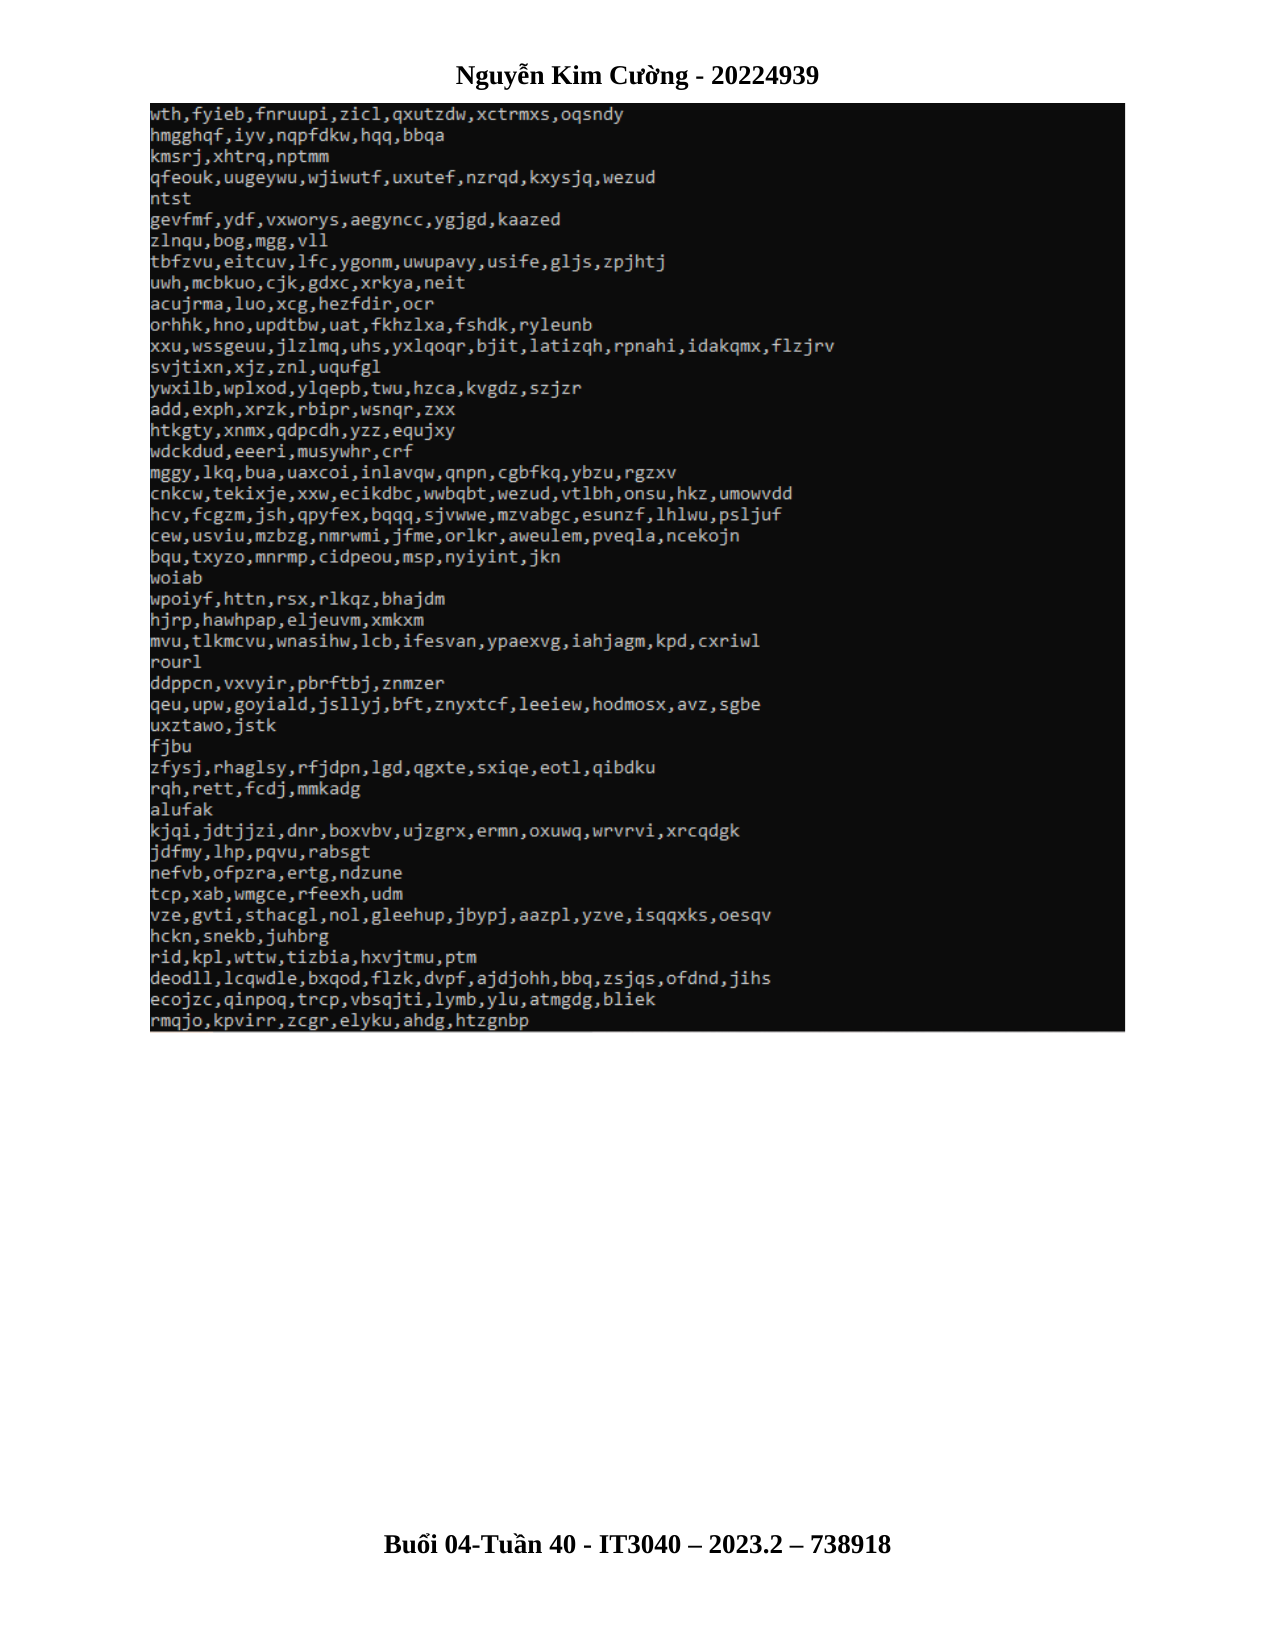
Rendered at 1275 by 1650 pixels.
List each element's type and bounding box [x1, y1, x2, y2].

picture [150, 103, 1125, 1033]
